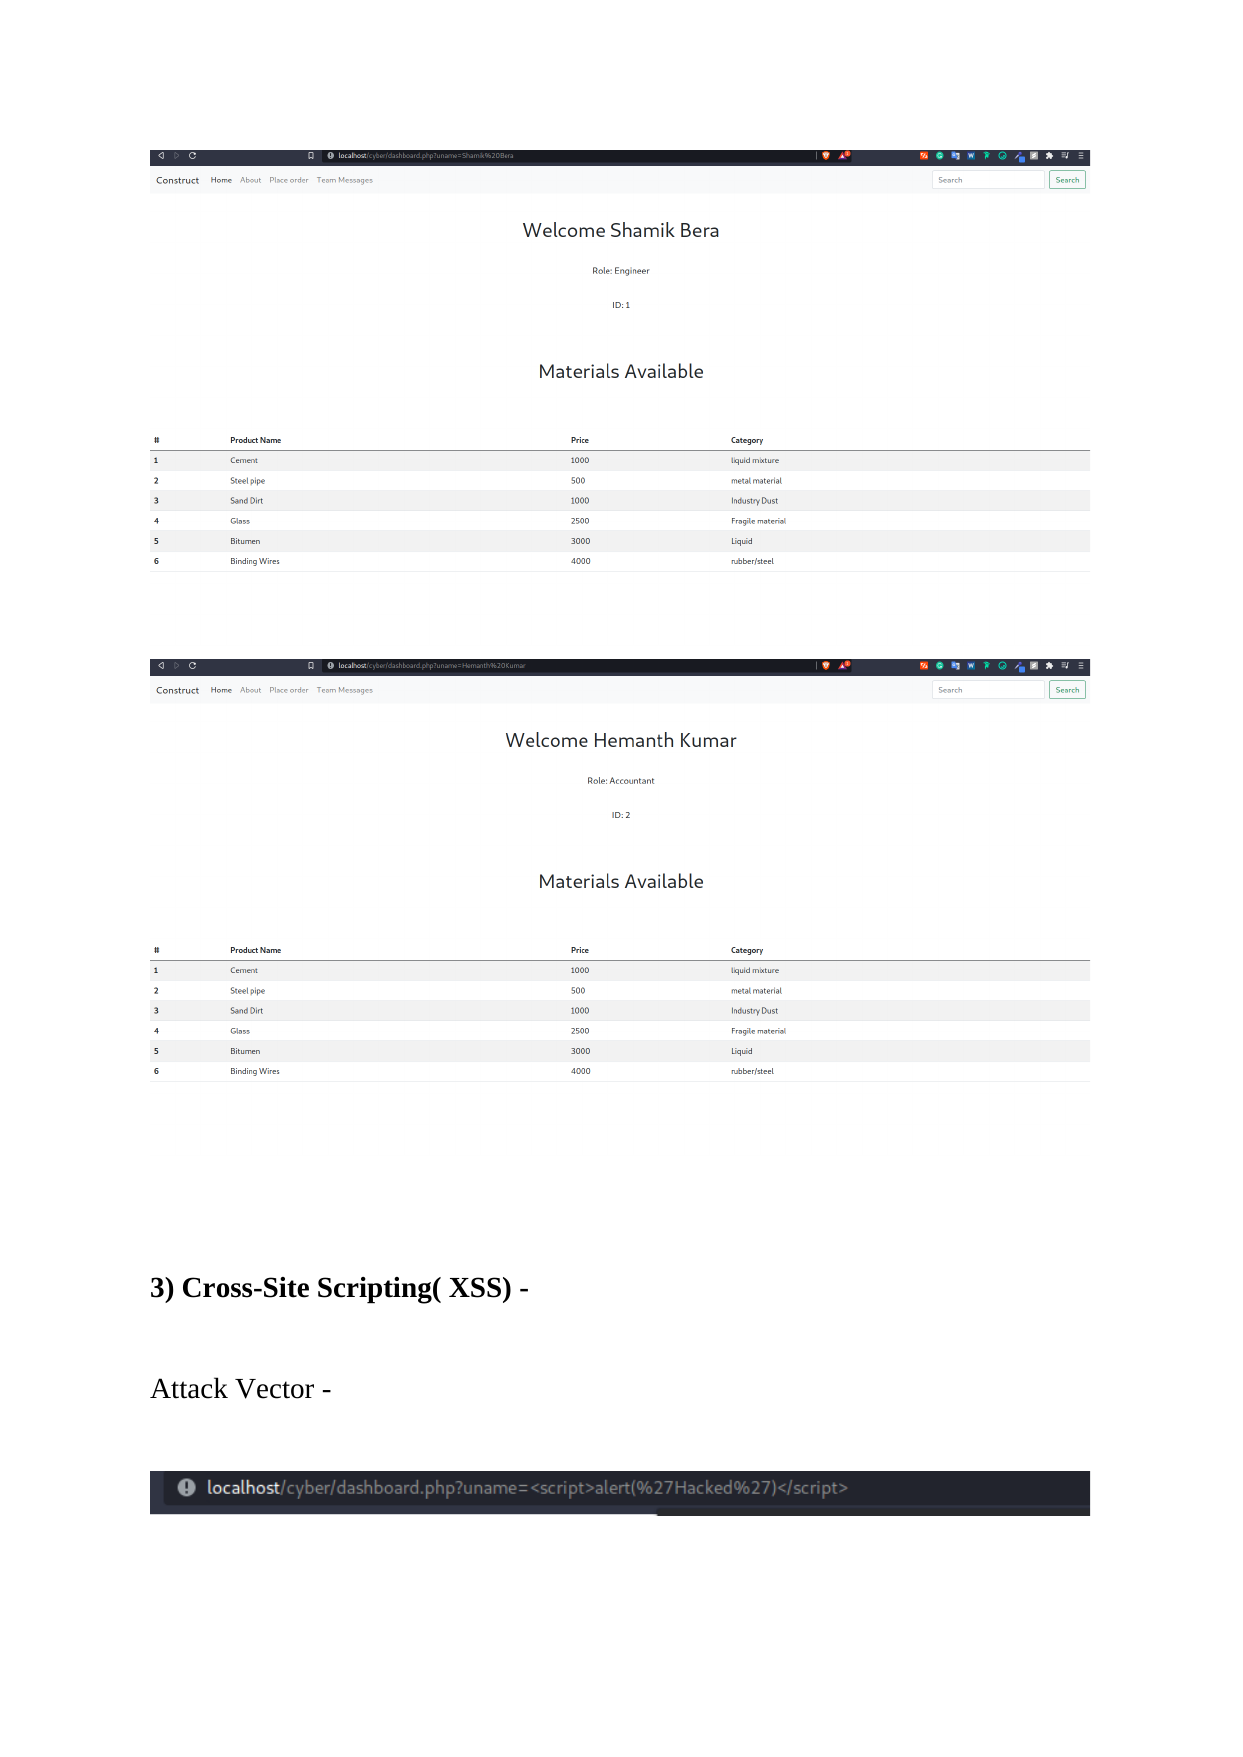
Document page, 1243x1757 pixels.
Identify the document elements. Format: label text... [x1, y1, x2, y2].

picture [150, 1471, 1091, 1516]
picture [150, 150, 1091, 646]
text Attack Vector - [150, 1371, 1093, 1404]
picture [150, 659, 1091, 1156]
text 3) Cross-Site Scripting( XSS) - [150, 1270, 1093, 1304]
